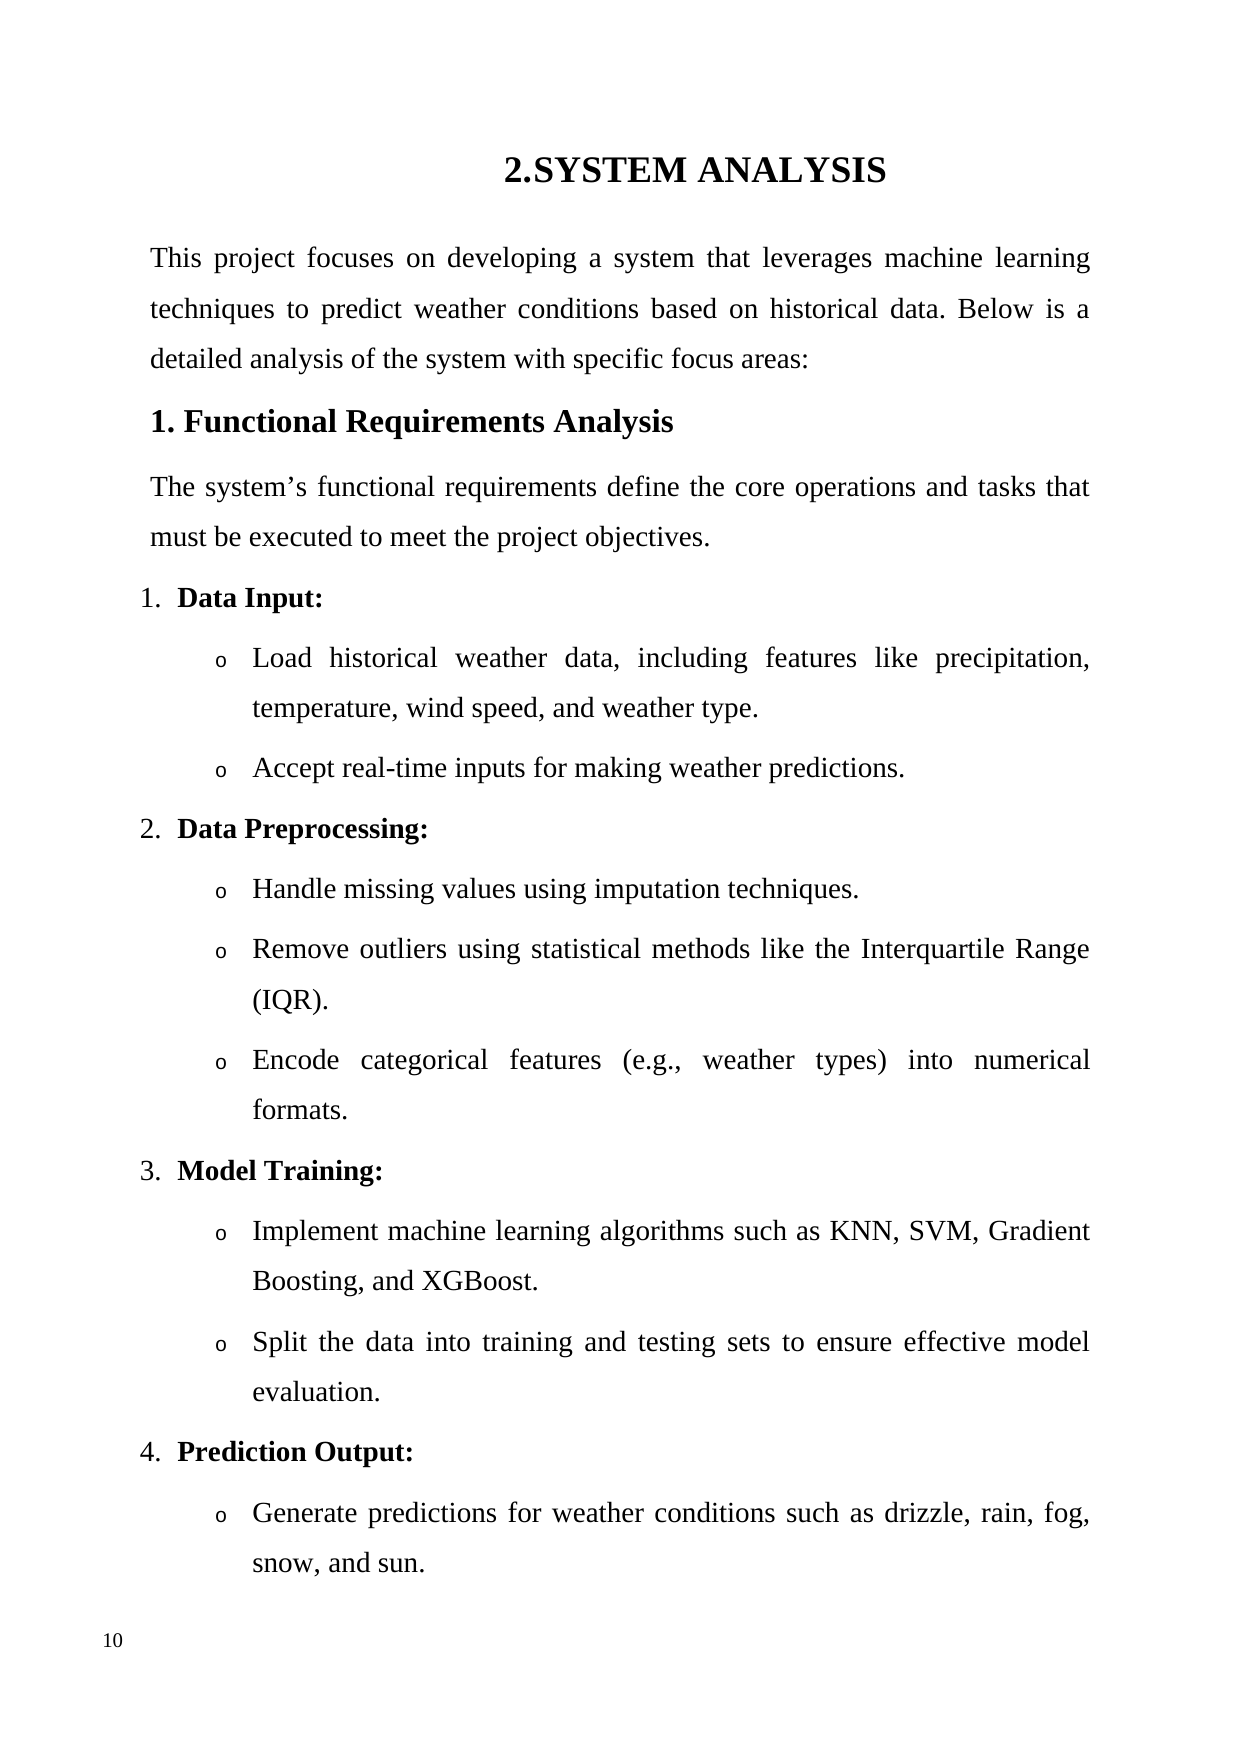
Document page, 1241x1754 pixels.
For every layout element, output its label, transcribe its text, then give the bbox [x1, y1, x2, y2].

list Implement machine learning algorithms such as KNN, SVM, Gradient Boosting, and XGBoost. [214, 1213, 1091, 1297]
text 1. Functional Requirements Analysis [150, 402, 1091, 440]
list Split the data into training and testing sets to ensure effective model evaluation. [214, 1324, 1091, 1408]
list Accept real-time inputs for making weather predictions. [214, 751, 1091, 784]
list Remove outliers using statistical methods like the Interquartile Range (IQR). [214, 932, 1091, 1015]
list Encode categorical features (e.g., weather types) into numerical formats. [214, 1042, 1091, 1126]
list Data Preprocessing: [139, 811, 1091, 844]
list Load historical weather data, including features like precipitation, temperature, wind speed, and weather type. [214, 640, 1091, 724]
list Prediction Output: [139, 1434, 1091, 1468]
list Handle missing values using imputation techniques. [214, 871, 1091, 905]
list Generate predictions for weather conditions such as drizzle, rain, fog, snow, and sun. [214, 1495, 1091, 1578]
list Data Input: [139, 580, 1091, 613]
list Model Training: [139, 1153, 1091, 1186]
text The system’s functional requirements define the core operations and tasks that must be executed to meet the project objectives. [150, 469, 1091, 553]
text This project focuses on developing a system that leverages machine learning techniques to predict weather conditions based on historical data. Below is a detailed analysis of the system with specific focus areas: [150, 241, 1091, 375]
subtitle SYSTEM ANALYSIS [504, 148, 1198, 191]
